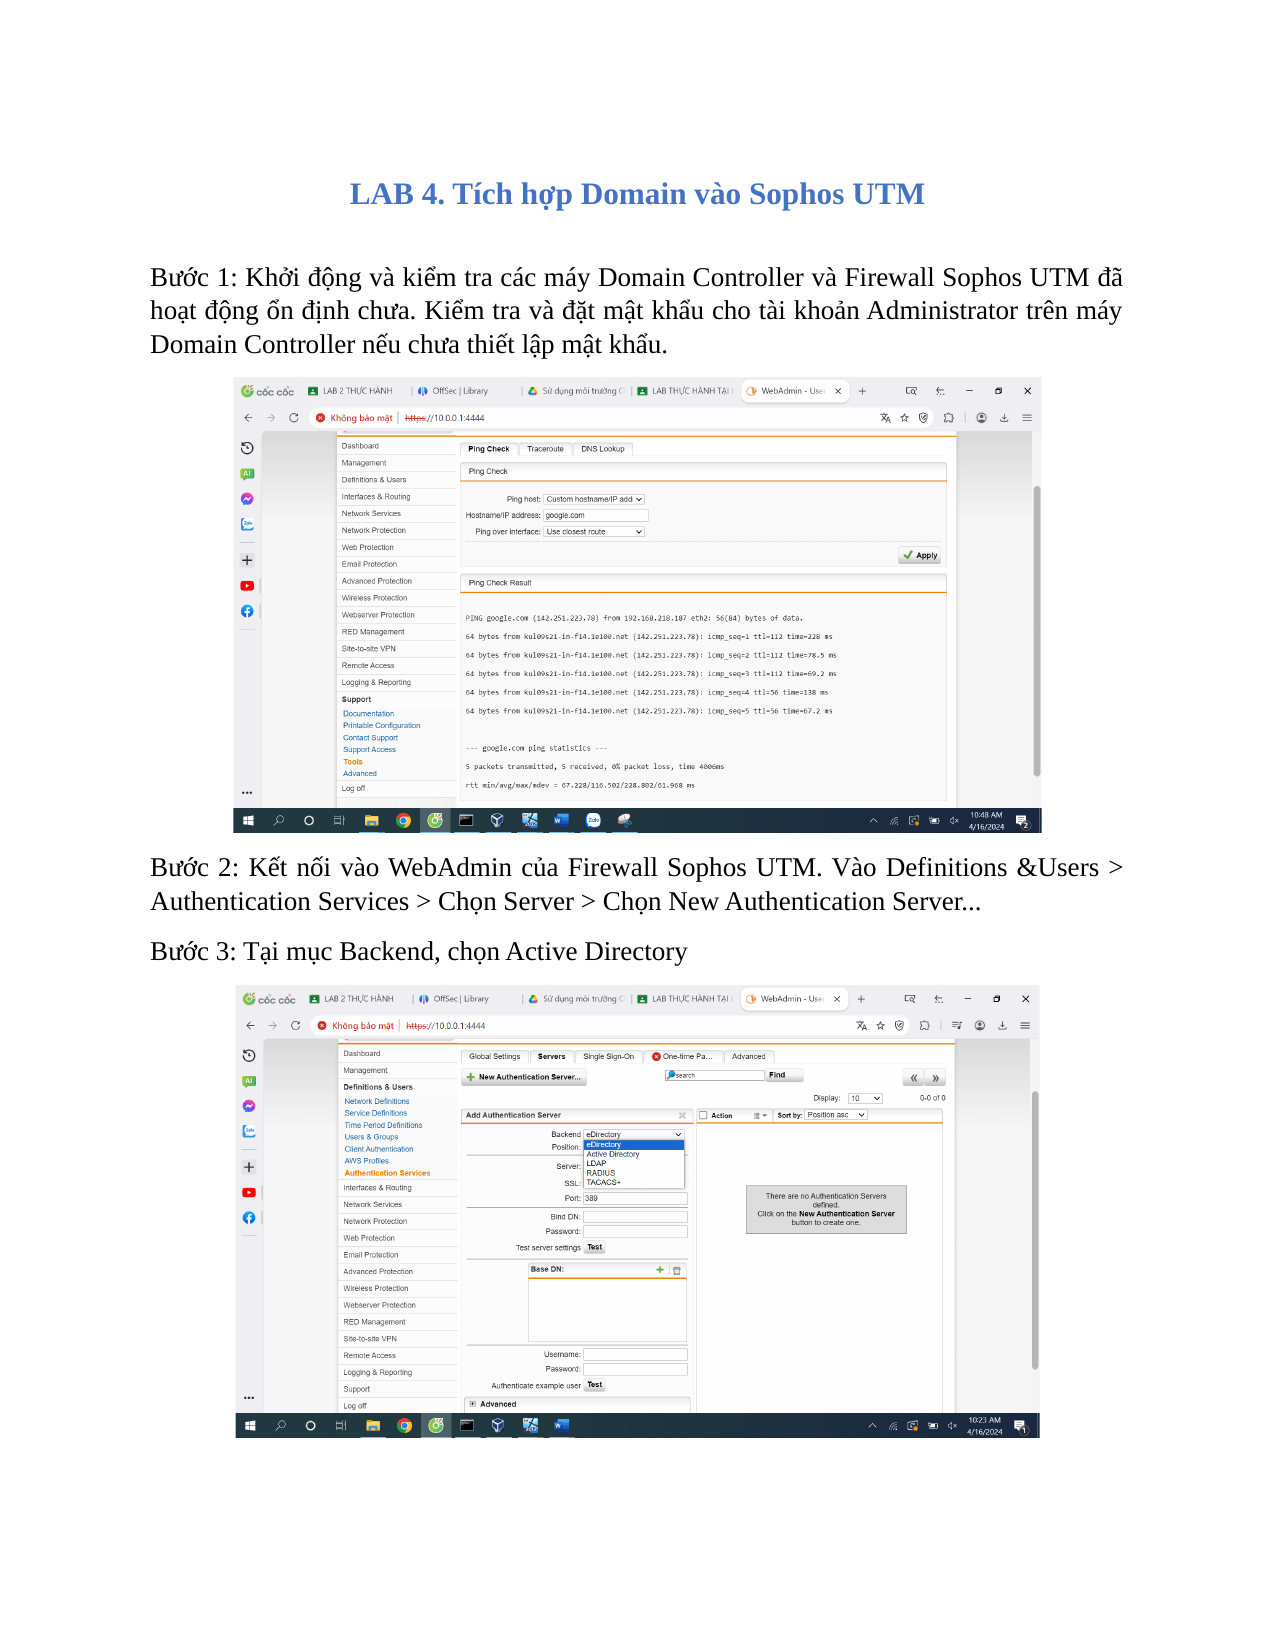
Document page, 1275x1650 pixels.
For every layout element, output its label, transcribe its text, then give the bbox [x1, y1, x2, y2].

subtitle LAB 4. Tích hợp Domain vào Sophos UTM [150, 175, 1125, 211]
text Bước 1: Khởi động và kiểm tra các máy Domain Controller và Firewall Sophos UTM đã hoạt động ổn định chưa. Kiểm tra và đặt mật khẩu cho tài khoản Administrator trên máy Domain Controller nếu chưa thiết lập mật khẩu. [150, 261, 1125, 359]
text Bước 3: Tại mục Backend, chọn Active Directory [150, 935, 1125, 966]
picture [233, 377, 1042, 833]
text Bước 2: Kết nối vào WebAdmin của Firewall Sophos UTM. Vào Definitions &Users > Authentication Services > Chọn Server > Chọn New Authentication Server... [150, 851, 1125, 916]
picture [235, 985, 1040, 1438]
